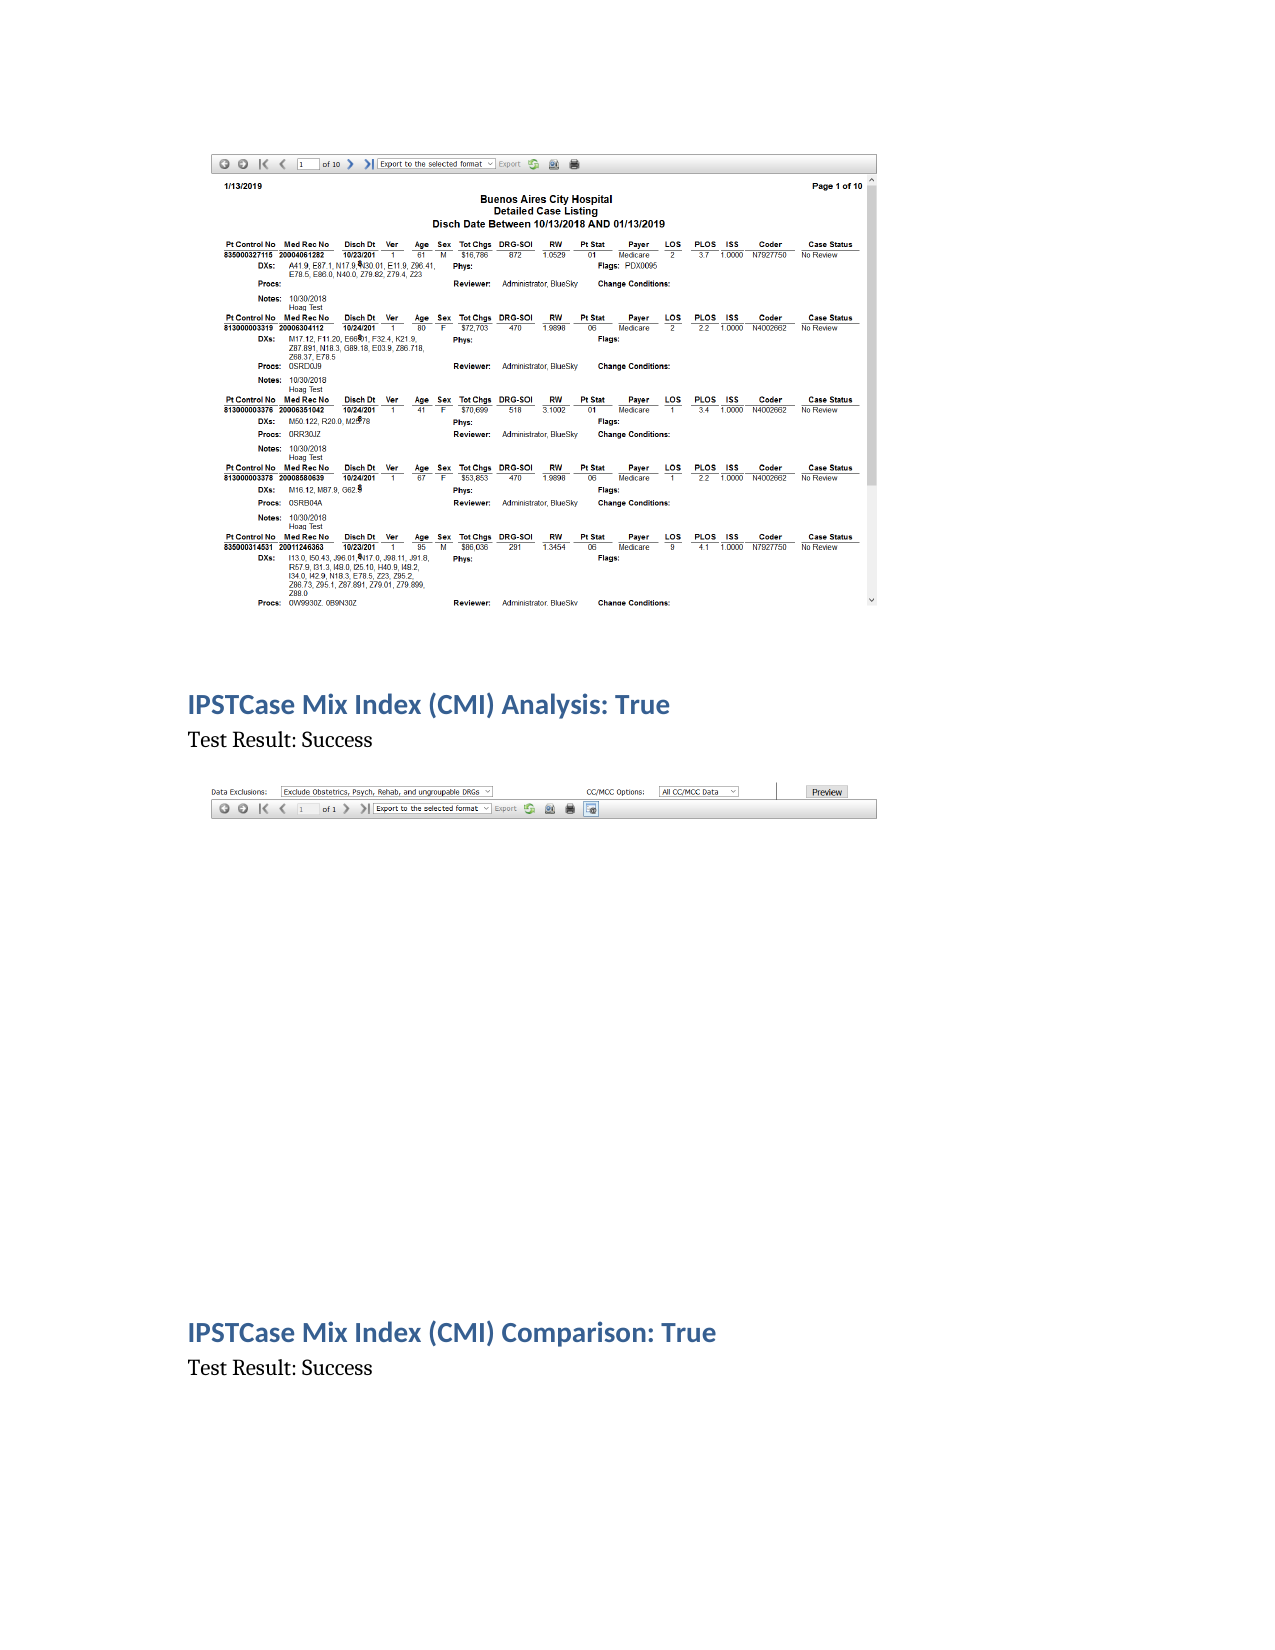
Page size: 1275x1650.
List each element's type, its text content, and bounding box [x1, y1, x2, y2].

subtitle IPSTCase Mix Index (CMI) Analysis: True [187, 686, 1087, 722]
subtitle IPSTCase Mix Index (CMI) Comparison: True [187, 1314, 1087, 1349]
text Test Result: Success [187, 1355, 1087, 1381]
picture [206, 150, 882, 632]
picture [206, 777, 882, 1260]
text Test Result: Success [187, 727, 1087, 753]
